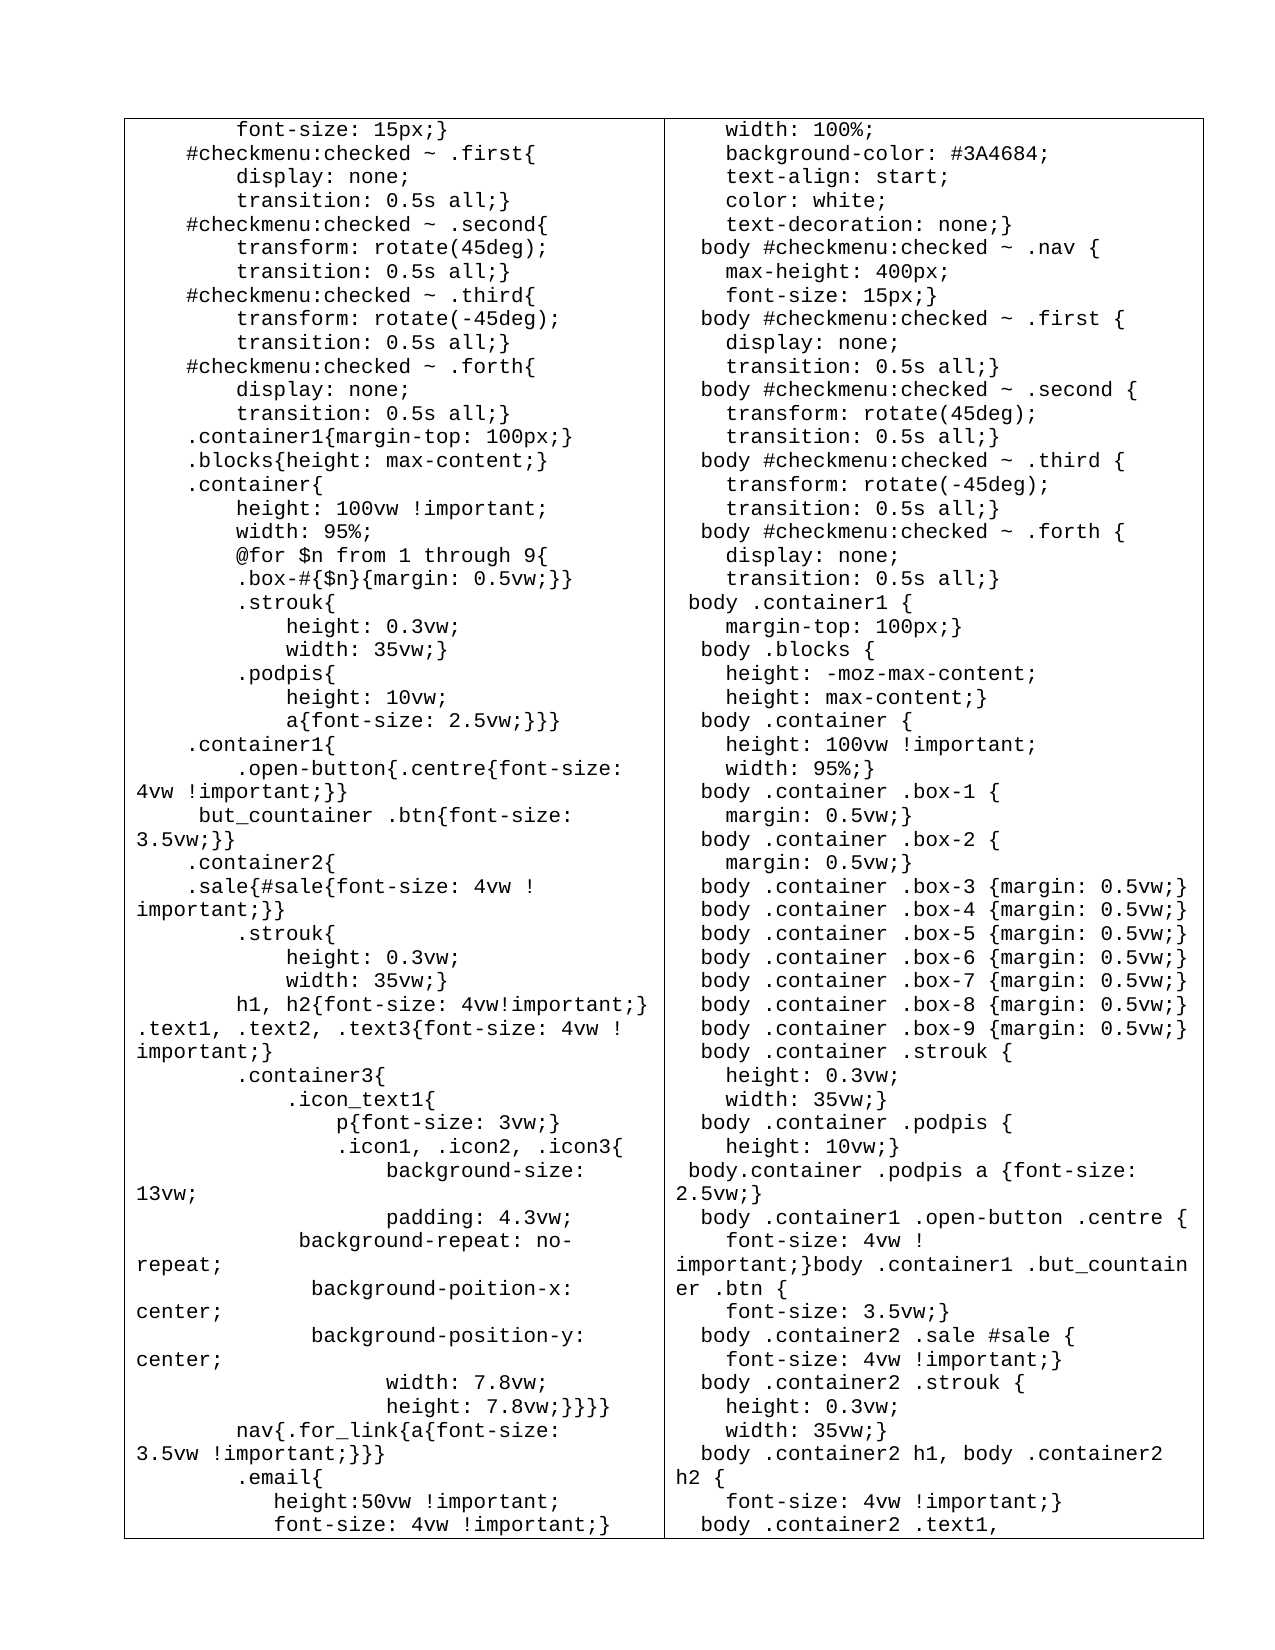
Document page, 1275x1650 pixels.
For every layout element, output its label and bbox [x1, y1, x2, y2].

table_header [665, 119, 1203, 1538]
table_header [125, 119, 664, 1538]
